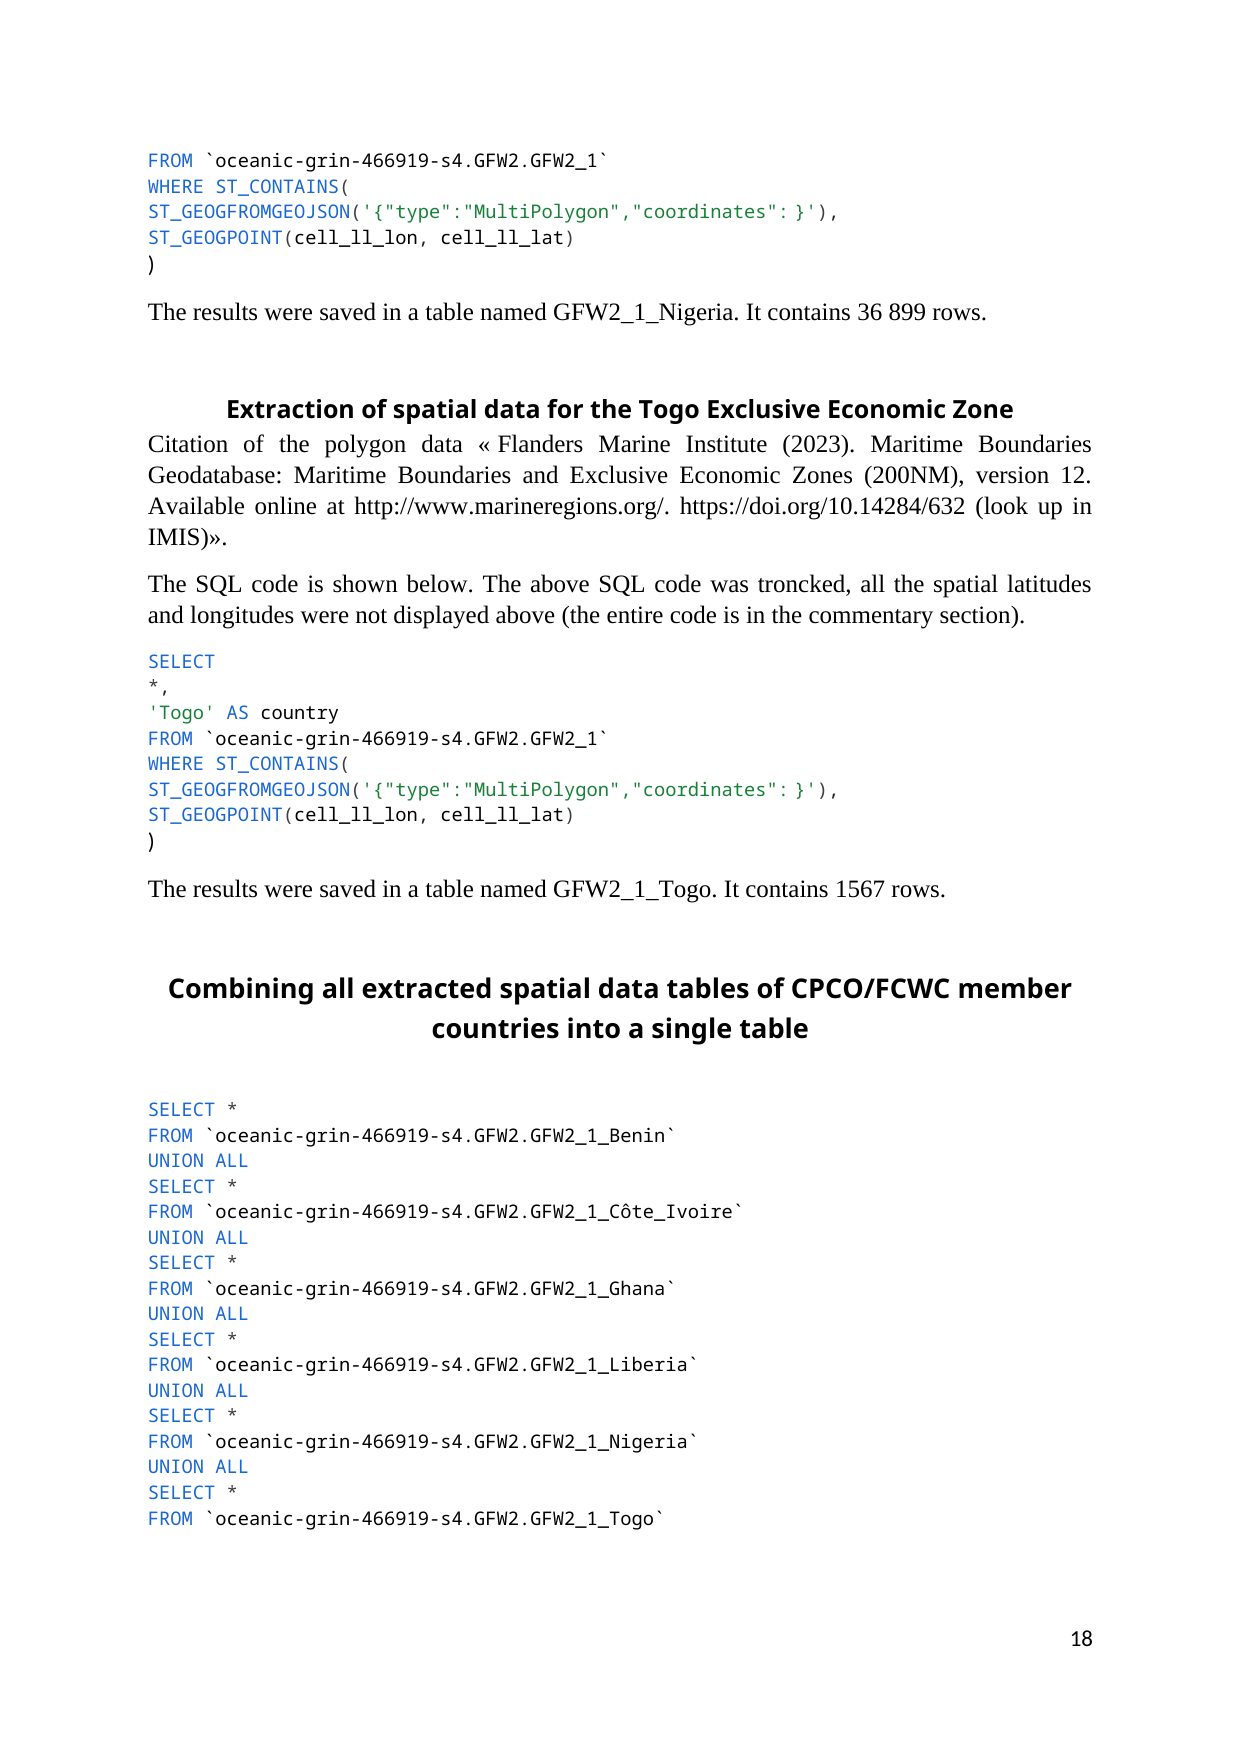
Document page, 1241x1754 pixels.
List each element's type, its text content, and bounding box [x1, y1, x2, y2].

text SELECT * [148, 1097, 1093, 1122]
text SELECT * [148, 1250, 1093, 1275]
text FROM `oceanic-grin-466919-s4.GFW2.GFW2_1_Benin` [148, 1122, 1093, 1148]
text UNION ALL [148, 1454, 1093, 1479]
text The SQL code is shown below. The above SQL code was troncked, all the spatial latitudes and longitudes were not displayed above (the entire code is in the commentary section). [148, 569, 1093, 629]
text UNION ALL [148, 1377, 1093, 1403]
text UNION ALL [148, 1148, 1093, 1173]
subtitle Extraction of spatial data for the Togo Exclusive Economic Zone [148, 392, 1093, 426]
text FROM `oceanic-grin-466919-s4.GFW2.GFW2_1_Nigeria` [148, 1428, 1093, 1454]
text FROM `oceanic-grin-466919-s4.GFW2.GFW2_1_Côte_Ivoire` [148, 1199, 1093, 1224]
text ST_GEOGFROMGEOJSON('{"type":"MultiPolygon","coordinates": }'), [148, 776, 1093, 801]
text *, [148, 674, 1093, 699]
text FROM `oceanic-grin-466919-s4.GFW2.GFW2_1` [148, 725, 1093, 750]
text ST_GEOGPOINT(cell_ll_lon, cell_ll_lat) [148, 224, 1093, 250]
text FROM `oceanic-grin-466919-s4.GFW2.GFW2_1_Liberia` [148, 1352, 1093, 1377]
text ST_GEOGPOINT(cell_ll_lon, cell_ll_lat) [148, 801, 1093, 827]
text UNION ALL [148, 1301, 1093, 1326]
text SELECT * [148, 1403, 1093, 1428]
text WHERE ST_CONTAINS( [148, 750, 1093, 776]
text 'Togo' AS country [148, 699, 1093, 725]
text UNION ALL [148, 1224, 1093, 1250]
text ) [148, 827, 1093, 855]
subtitle Combining all extracted spatial data tables of CPCO/FCWC member countries into a single table [148, 969, 1093, 1046]
text FROM `oceanic-grin-466919-s4.GFW2.GFW2_1_Togo` [148, 1505, 1093, 1530]
text SELECT * [148, 1479, 1093, 1505]
text ) [148, 250, 1093, 278]
text SELECT [148, 648, 1093, 674]
text FROM `oceanic-grin-466919-s4.GFW2.GFW2_1_Ghana` [148, 1275, 1093, 1301]
text SELECT * [148, 1326, 1093, 1352]
text SELECT * [148, 1173, 1093, 1199]
text WHERE ST_CONTAINS( [148, 173, 1093, 199]
text FROM `oceanic-grin-466919-s4.GFW2.GFW2_1` [148, 148, 1093, 173]
text The results were saved in a table named GFW2_1_Togo. It contains 1567 rows. [148, 874, 1093, 903]
text The results were saved in a table named GFW2_1_Nigeria. It contains 36 899 rows. [148, 297, 1093, 325]
text ST_GEOGFROMGEOJSON('{"type":"MultiPolygon","coordinates": }'), [148, 199, 1093, 224]
